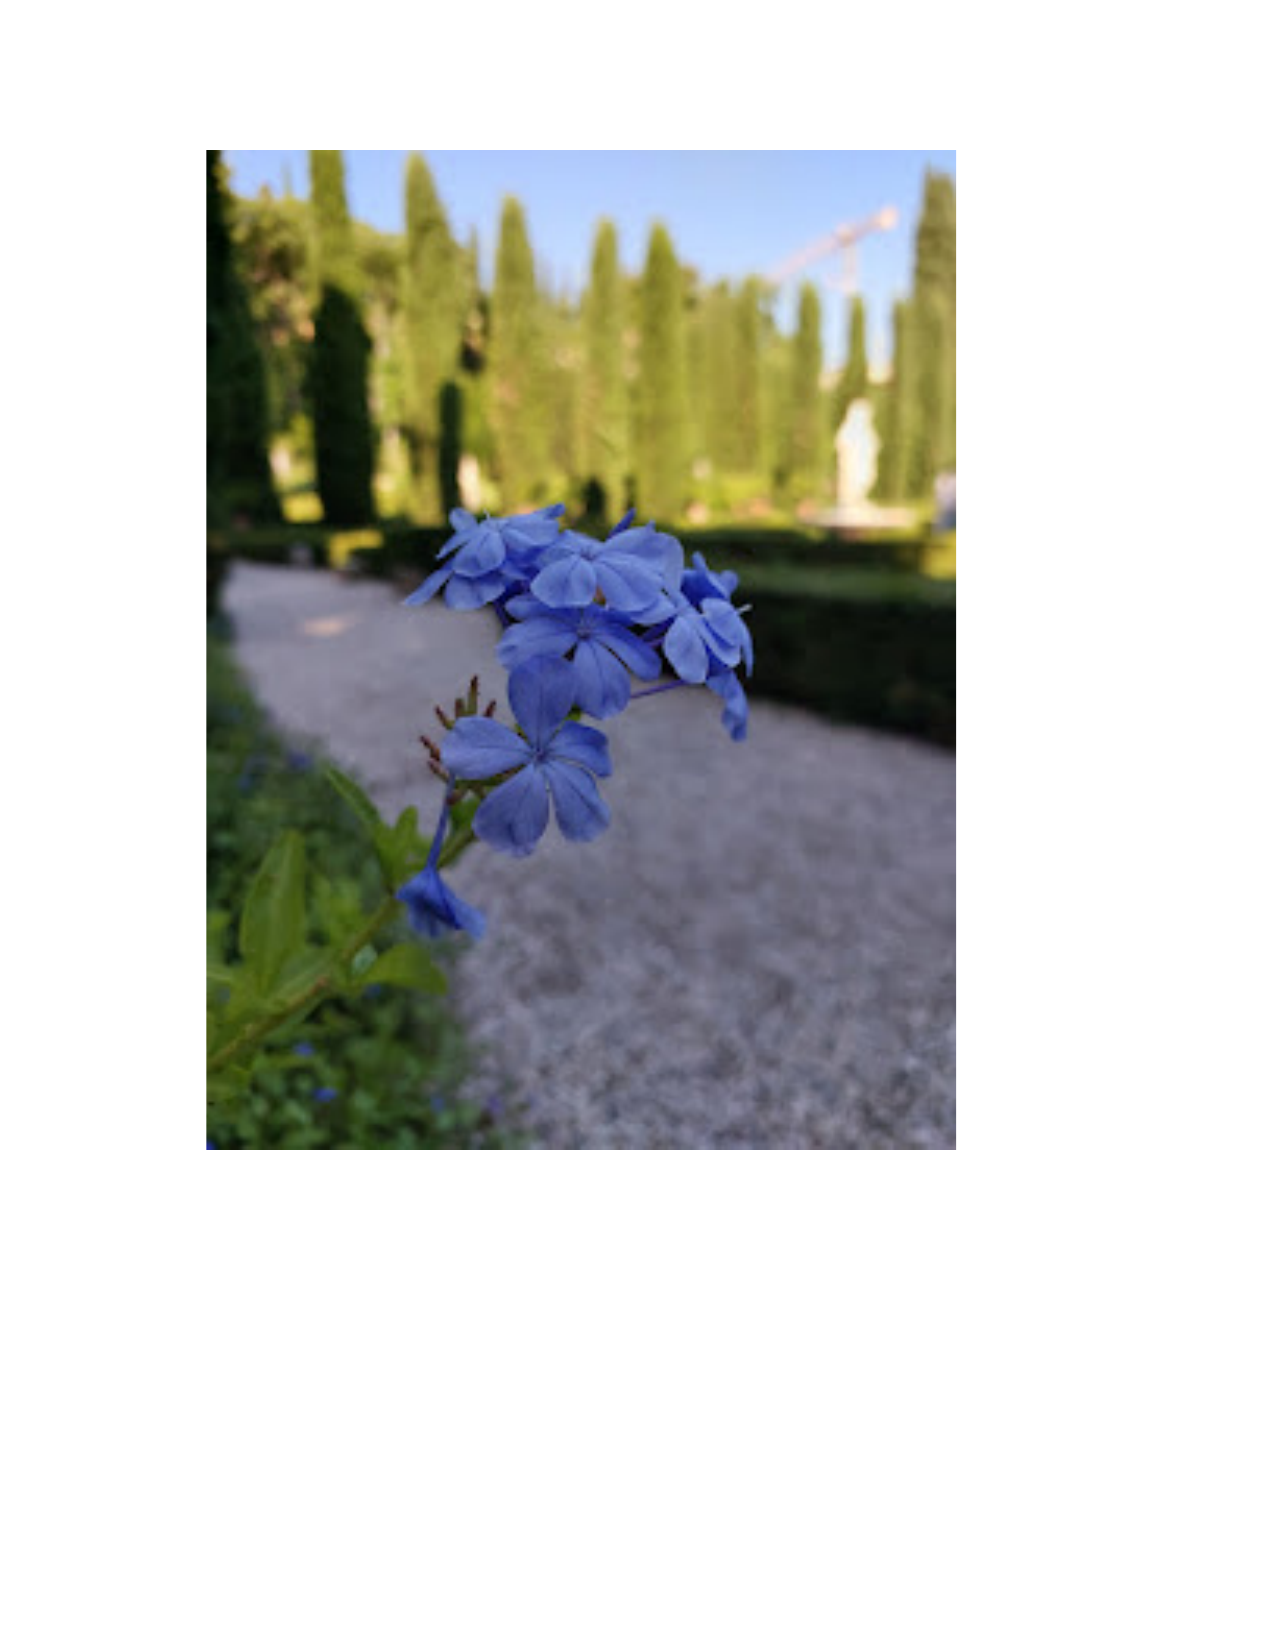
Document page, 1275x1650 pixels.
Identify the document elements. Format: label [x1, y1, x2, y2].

picture [206, 150, 957, 1150]
